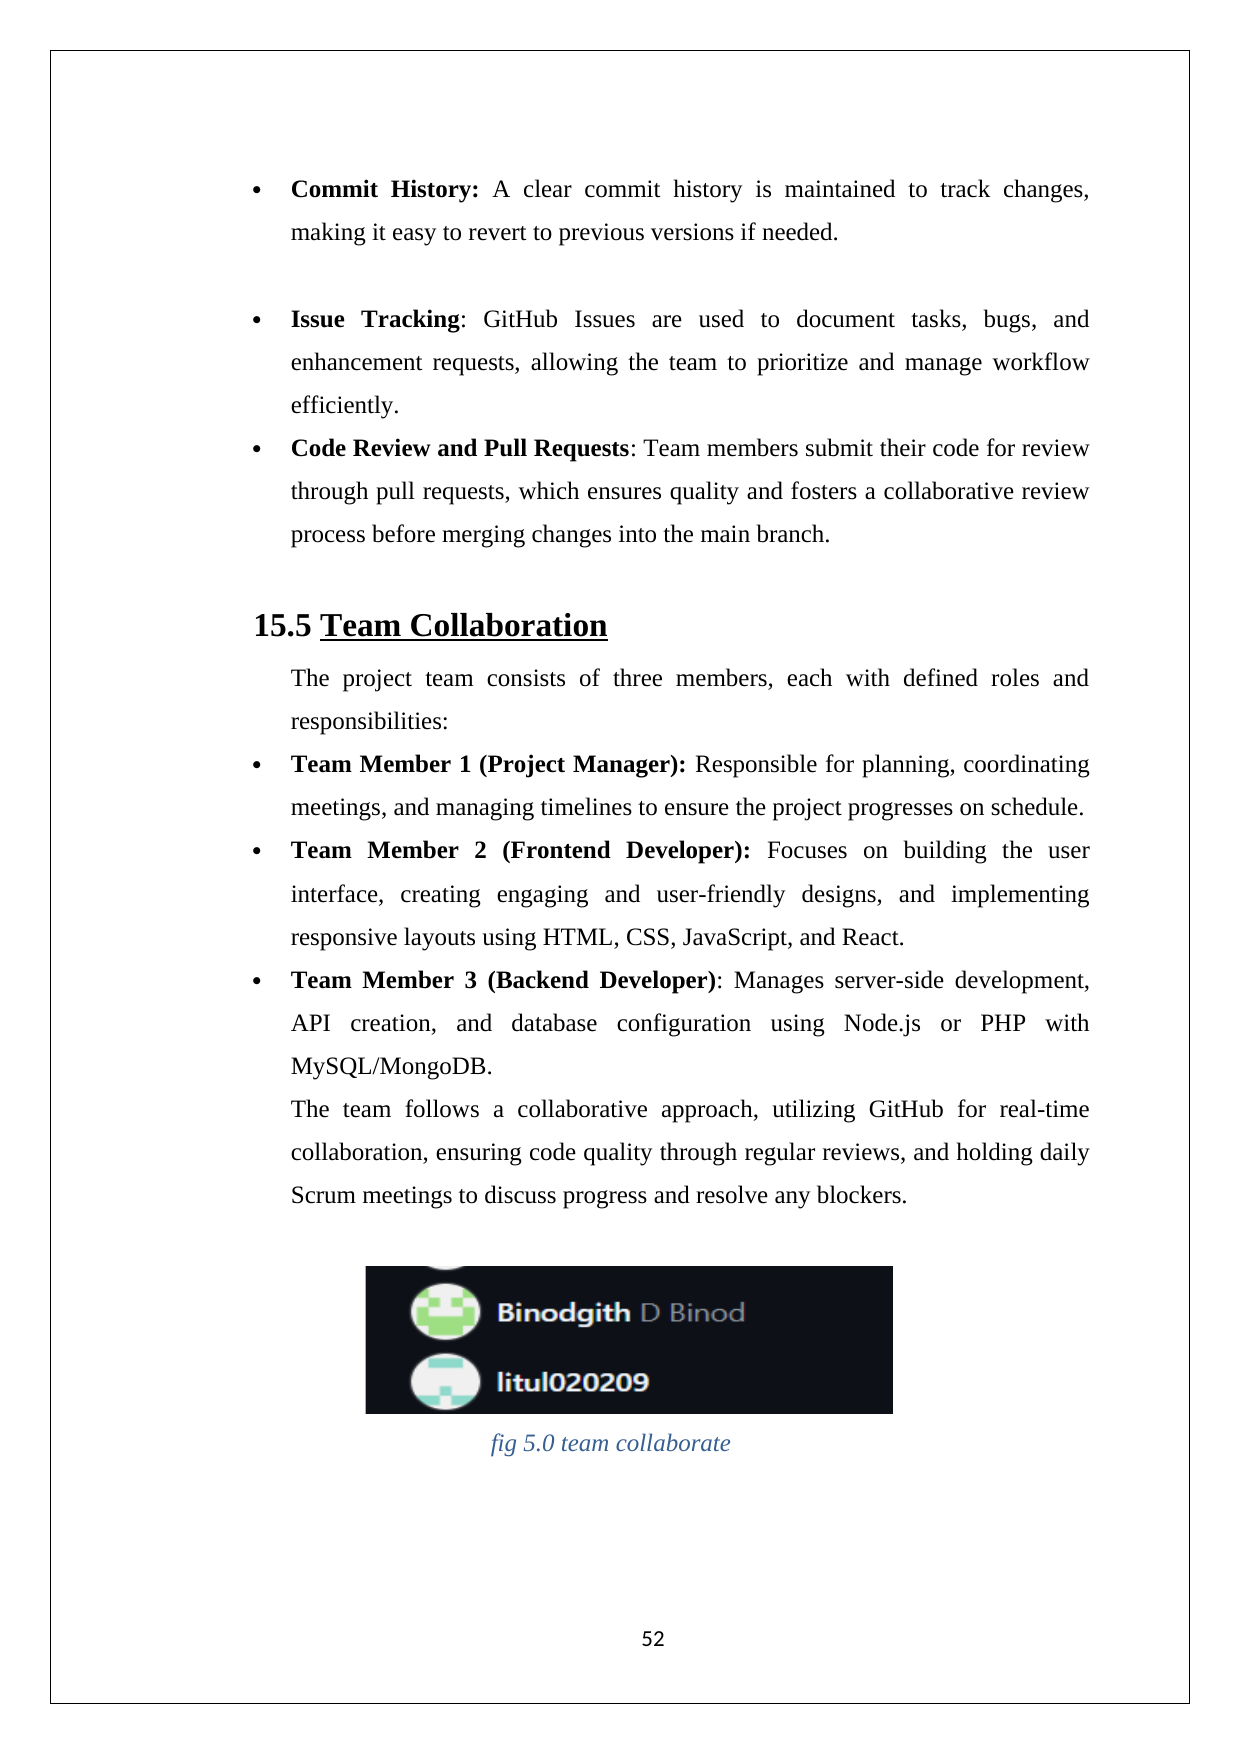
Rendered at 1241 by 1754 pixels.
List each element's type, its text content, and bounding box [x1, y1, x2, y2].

list Commit History: A clear commit history is maintained to track changes, making it easy to revert to previous versions if needed. [253, 174, 1090, 246]
list Issue Tracking: GitHub Issues are used to document tasks, bugs, and enhancement requests, allowing the team to prioritize and manage workflow efficiently. [253, 304, 1090, 419]
text fig 5.0 team collaborate [216, 1428, 1090, 1456]
list The project team consists of three members, each with defined roles and responsibilities: [291, 663, 1090, 735]
list Team Member 2 (Frontend Developer): Focuses on building the user interface, creating engaging and user-friendly designs, and implementing responsive layouts using HTML, CSS, JavaScript, and React. [253, 836, 1090, 951]
list Team Member 1 (Project Manager): Responsible for planning, coordinating meetings, and managing timelines to ensure the project progresses on schedule. [253, 749, 1090, 821]
picture [365, 1266, 893, 1414]
text 15.5 Team Collaboration [253, 606, 1090, 644]
list The team follows a collaborative approach, utilizing GitHub for real-time collaboration, ensuring code quality through regular reviews, and holding daily Scrum meetings to discuss progress and resolve any blockers. [291, 1094, 1090, 1209]
list Team Member 3 (Backend Developer): Manages server-side development, API creation, and database configuration using Node.js or PHP with MySQL/MongoDB. [253, 965, 1090, 1080]
list Code Review and Pull Requests: Team members submit their code for review through pull requests, which ensures quality and fosters a collaborative review process before merging changes into the main branch. [253, 433, 1090, 548]
